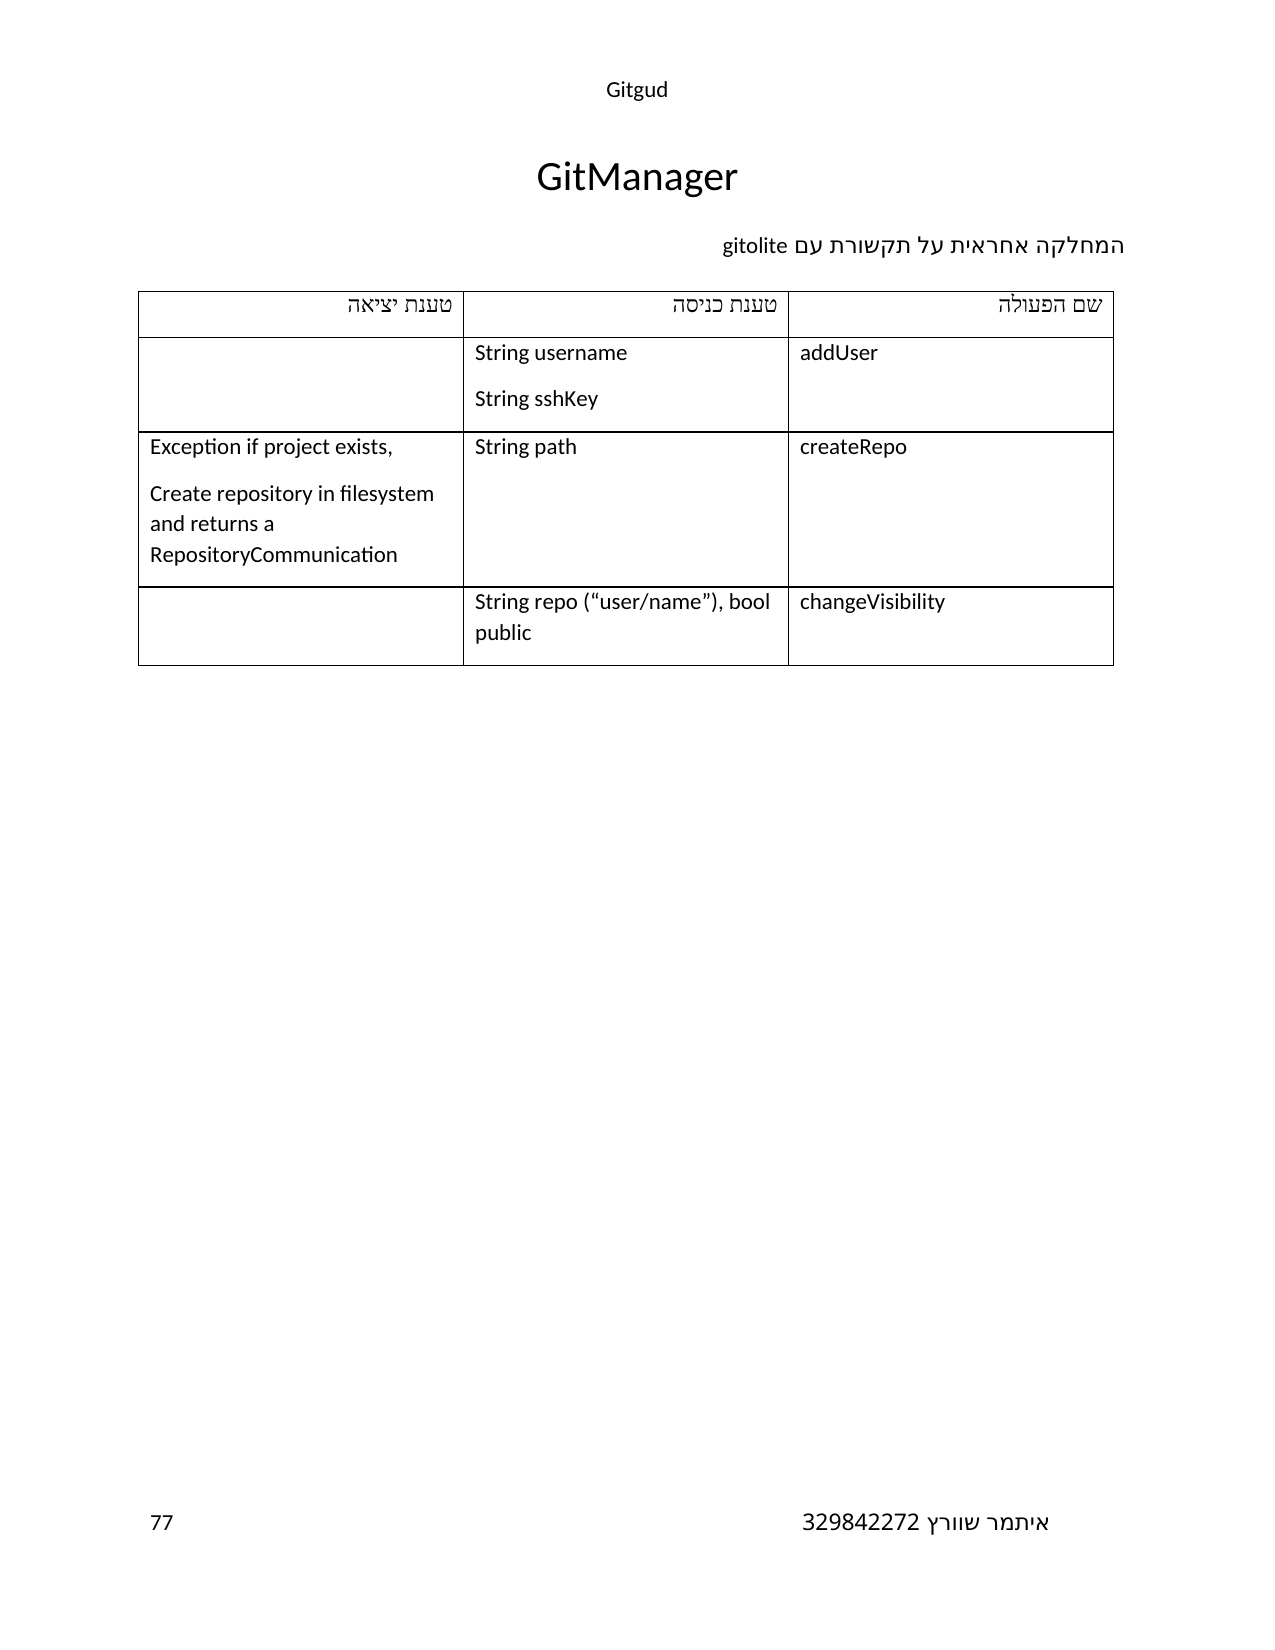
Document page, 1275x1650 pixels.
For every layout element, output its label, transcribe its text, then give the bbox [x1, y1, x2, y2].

table_header טענת כניסה [464, 292, 788, 337]
table_cell addUser [789, 338, 1113, 431]
table_cell [139, 588, 463, 664]
text GitManager [150, 150, 1125, 201]
table_cell createRepo [789, 433, 1113, 586]
text המחלקה אחראית על תקשורת עם gitolite [150, 222, 1125, 270]
table_header שם הפעולה [789, 292, 1113, 337]
table_cell String path [464, 433, 788, 586]
table_header טענת יציאה [139, 292, 463, 337]
table_cell String repo (“user/name”), bool public [464, 588, 788, 664]
table_cell String username String sshKey [464, 338, 788, 431]
table_cell [139, 338, 463, 431]
table_cell changeVisibility [789, 588, 1113, 664]
table_cell Exception if project exists, Create repository in filesystem and returns a RepositoryCommunication [139, 433, 463, 586]
